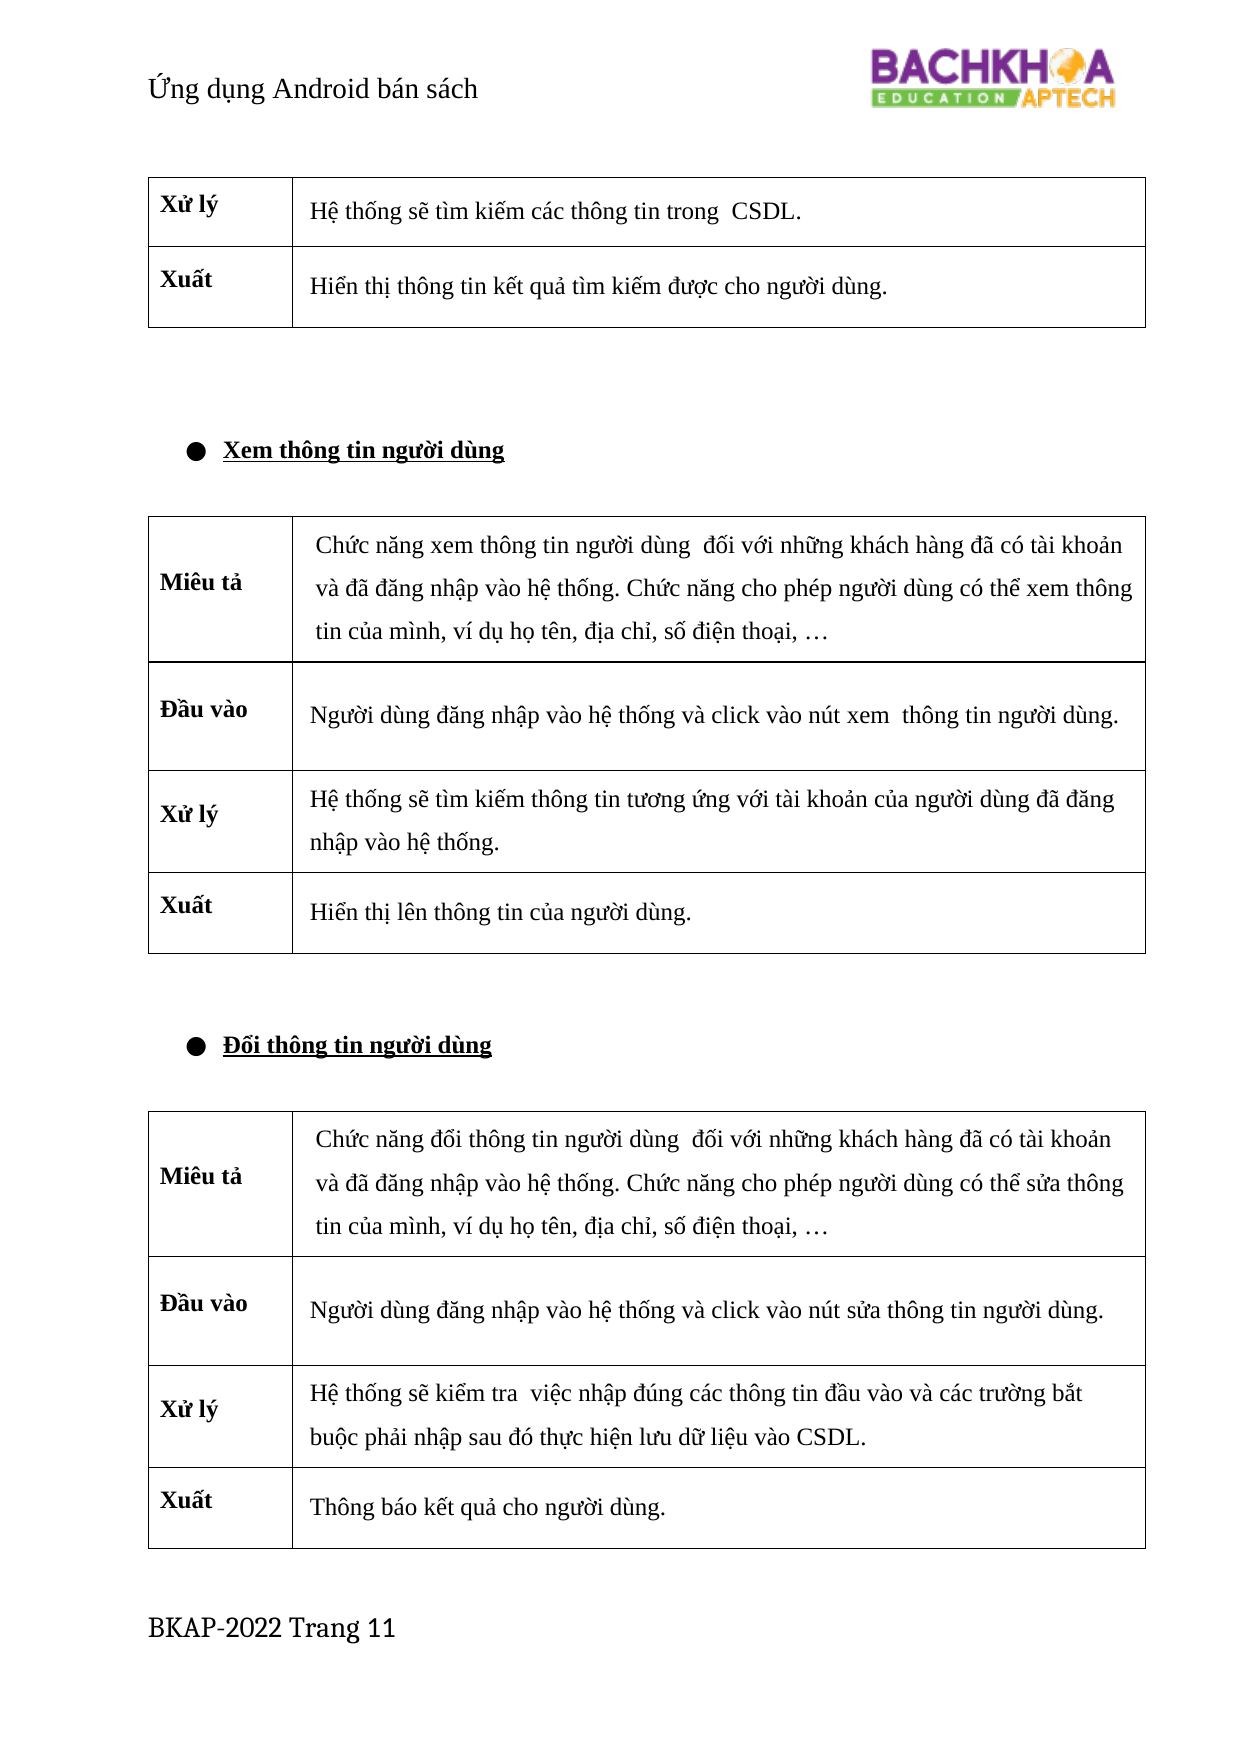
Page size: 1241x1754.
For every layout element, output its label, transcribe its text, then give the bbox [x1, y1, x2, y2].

table_cell Hiển thị lên thông tin của người dùng. [293, 873, 1145, 953]
table_header Chức năng đổi thông tin người dùng đối với những khách hàng đã có tài khoản và đã đăng nhập vào hệ thống. Chức năng cho phép người dùng có thể sửa thông tin của mình, ví dụ họ tên, địa chỉ, số điện thoại, … [293, 1112, 1145, 1256]
table_cell Hệ thống sẽ tìm kiếm thông tin tương ứng với tài khoản của người dùng đã đăng nhập vào hệ thống. [293, 771, 1145, 872]
table_cell Xử lý [149, 1366, 292, 1467]
table_cell Người dùng đăng nhập vào hệ thống và click vào nút xem thông tin người dùng. [293, 663, 1145, 770]
list Xem thông tin người dùng [185, 422, 1122, 473]
table_cell Đầu vào [149, 663, 292, 770]
table_cell Đầu vào [149, 1257, 292, 1365]
picture [868, 47, 1120, 111]
table_cell Hệ thống sẽ kiểm tra việc nhập đúng các thông tin đầu vào và các trường bắt buộc phải nhập sau đó thực hiện lưu dữ liệu vào CSDL. [293, 1366, 1145, 1467]
table_header Miêu tả [149, 517, 292, 661]
table_cell Xuất [149, 873, 292, 953]
table_cell Hiển thị thông tin kết quả tìm kiếm được cho người dùng. [293, 247, 1145, 327]
table_header Miêu tả [149, 1112, 292, 1256]
table_cell Xử lý [149, 178, 292, 246]
table_cell Hệ thống sẽ tìm kiếm các thông tin trong CSDL. [293, 178, 1145, 246]
table_cell Xuất [149, 1468, 292, 1548]
list Đổi thông tin người dùng [185, 1017, 1122, 1068]
table_cell Xuất [149, 247, 292, 327]
table_cell Thông báo kết quả cho người dùng. [293, 1468, 1145, 1548]
table_cell Người dùng đăng nhập vào hệ thống và click vào nút sửa thông tin người dùng. [293, 1257, 1145, 1365]
table_cell Xử lý [149, 771, 292, 872]
table_header Chức năng xem thông tin người dùng đối với những khách hàng đã có tài khoản và đã đăng nhập vào hệ thống. Chức năng cho phép người dùng có thể xem thông tin của mình, ví dụ họ tên, địa chỉ, số điện thoại, … [293, 517, 1145, 661]
